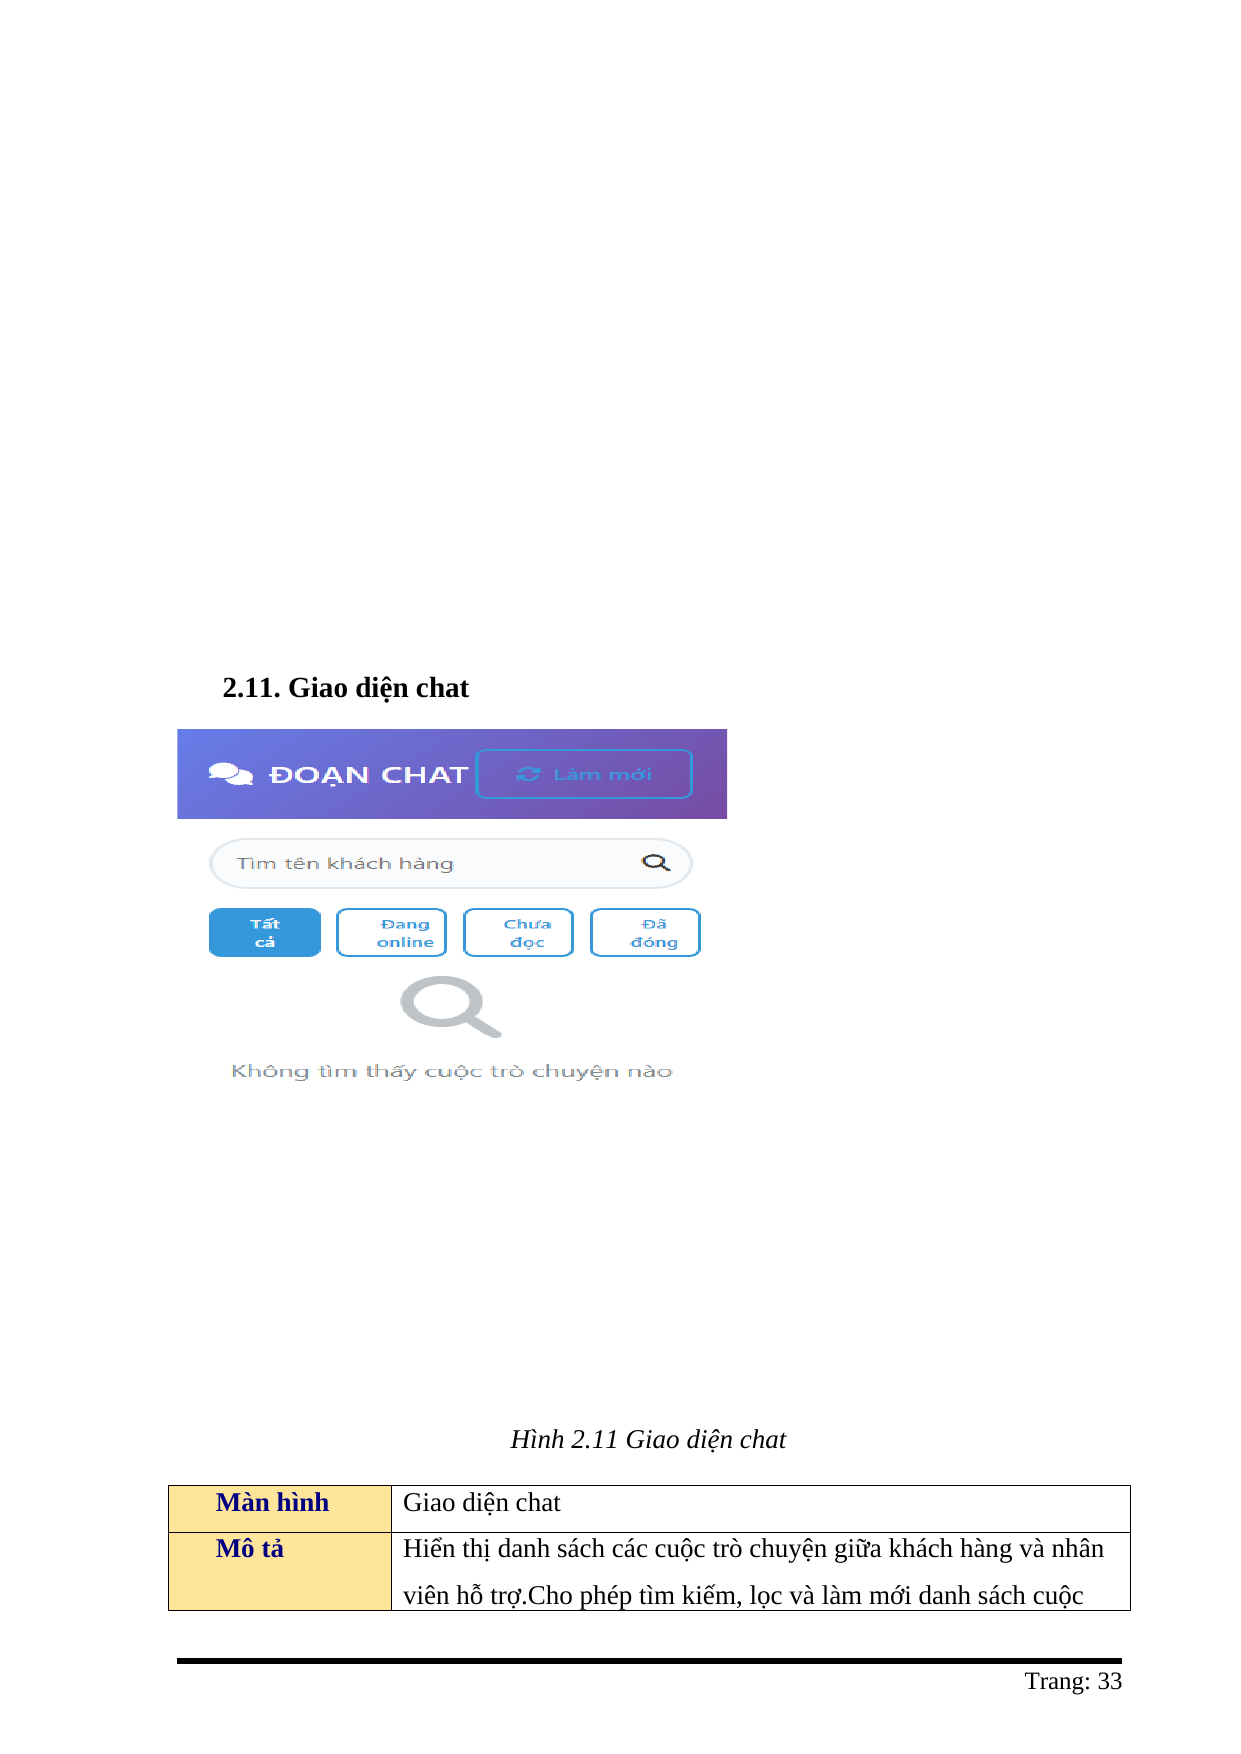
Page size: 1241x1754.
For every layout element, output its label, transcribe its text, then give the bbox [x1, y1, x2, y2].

table_header Giao diện chat [392, 1486, 1130, 1532]
text Hình 2.11 Giao diện chat [177, 1423, 1122, 1454]
table_cell Mô tả [169, 1533, 391, 1610]
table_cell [392, 1533, 1130, 1610]
table_header Màn hình [169, 1486, 391, 1532]
picture [177, 716, 728, 1423]
subtitle 2.11. Giao diện chat [222, 671, 1122, 704]
